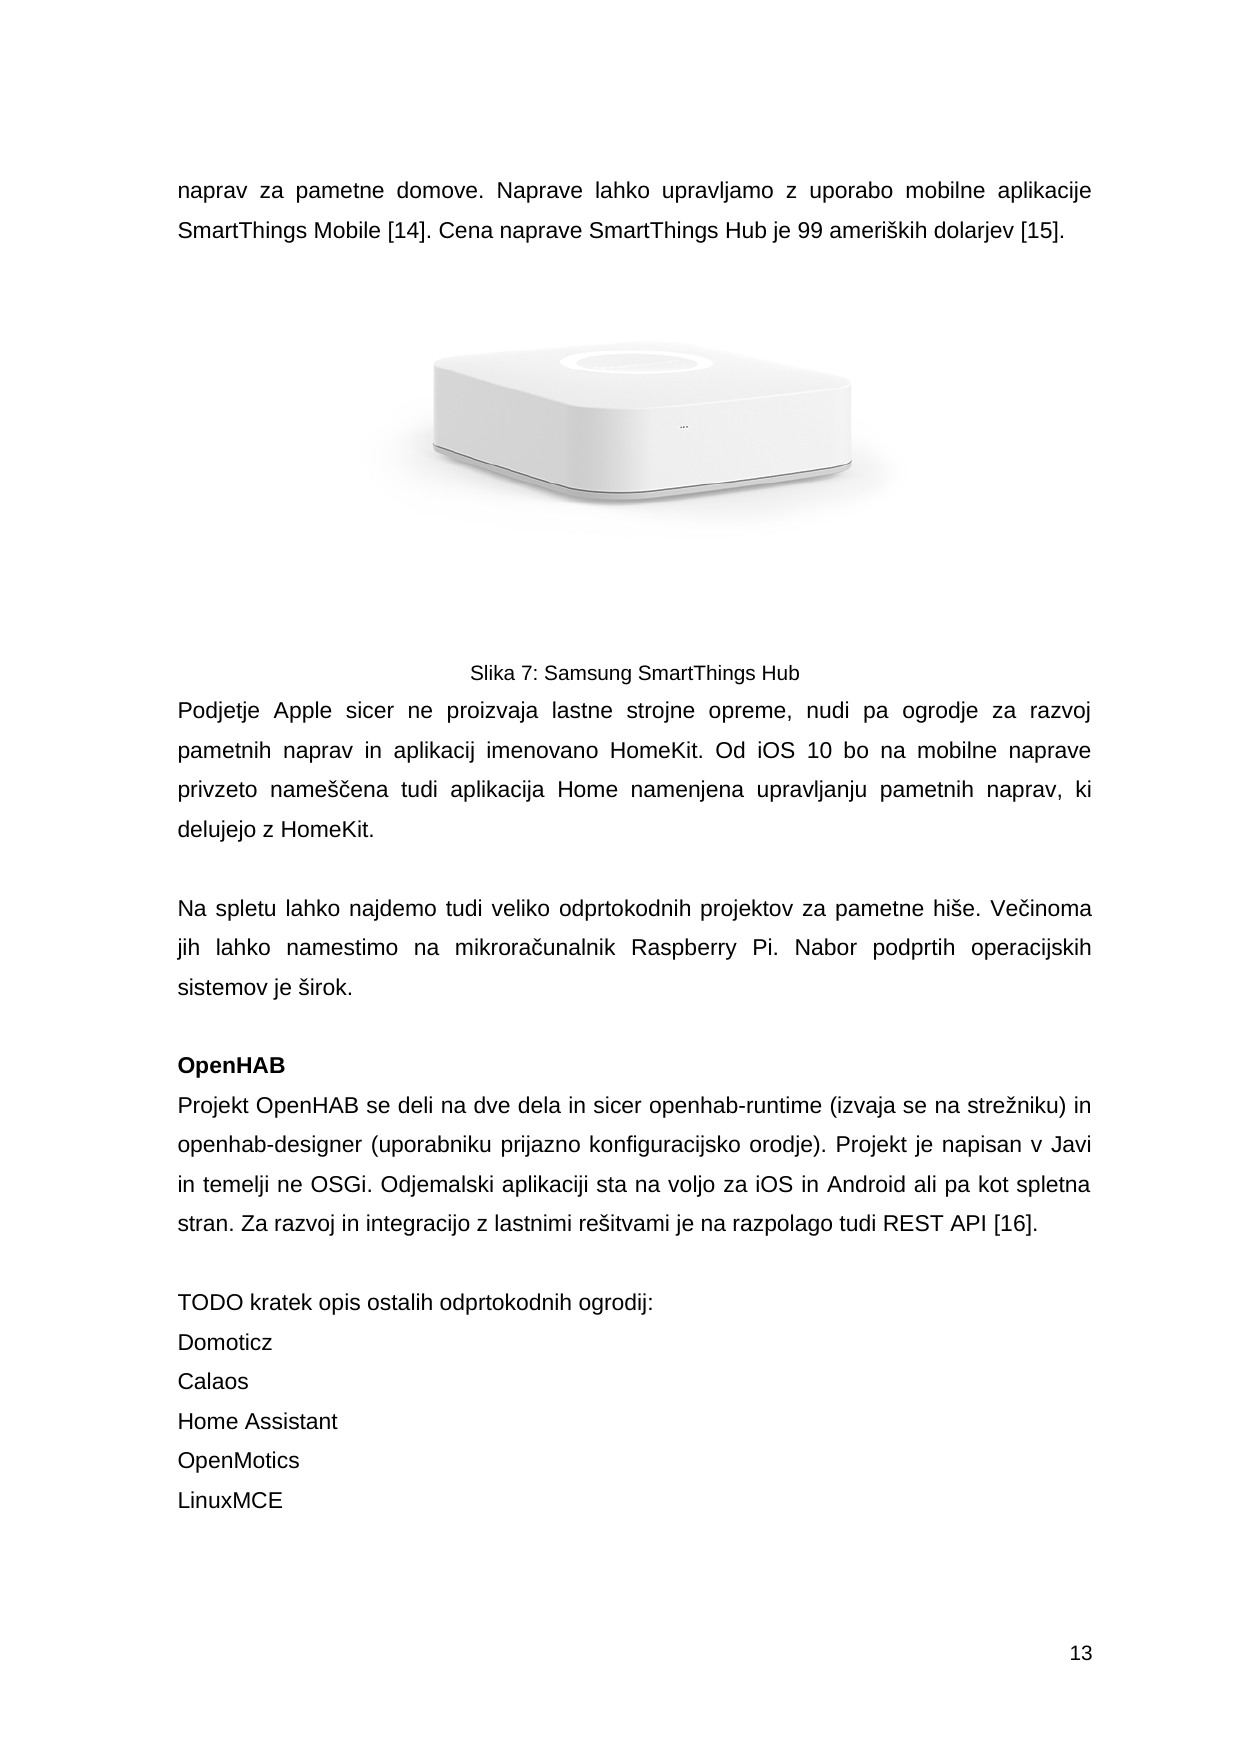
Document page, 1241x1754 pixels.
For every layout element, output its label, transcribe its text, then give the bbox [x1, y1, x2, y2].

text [177, 177, 1092, 243]
text Podjetje Apple sicer ne proizvaja lastne strojne opreme, nudi pa ogrodje za razvoj pametnih naprav in aplikacij imenovano HomeKit. Od iOS 10 bo na mobilne naprave privzeto nameščena tudi aplikacija Home namenjena upravljanju pametnih naprav, ki delujejo z HomeKit. [177, 697, 1092, 842]
text TODO kratek opis ostalih odprtokodnih ogrodij: [177, 1289, 1092, 1316]
text OpenHAB [177, 1052, 1092, 1079]
text Domoticz [177, 1329, 1092, 1355]
text OpenMotics [177, 1447, 1092, 1474]
picture [360, 256, 910, 636]
text Slika 7: Samsung SmartThings Hub [177, 661, 1092, 685]
text Projekt OpenHAB se deli na dve dela in sicer openhab-runtime (izvaja se na strežniku) in openhab-designer (uporabniku prijazno konfiguracijsko orodje). Projekt je napisan v Javi in temelji ne OSGi. Odjemalski aplikaciji sta na voljo za iOS in Android ali pa kot spletna stran. Za razvoj in integracijo z lastnimi rešitvami je na razpolago tudi REST API [16]. [177, 1092, 1092, 1237]
text Calaos [177, 1368, 1092, 1395]
text Na spletu lahko najdemo tudi veliko odprtokodnih projektov za pametne hiše. Večinoma jih lahko namestimo na mikroračunalnik Raspberry Pi. Nabor podprtih operacijskih sistemov je širok. [177, 894, 1092, 1000]
text Home Assistant [177, 1408, 1092, 1434]
text LinuxMCE [177, 1487, 1092, 1513]
